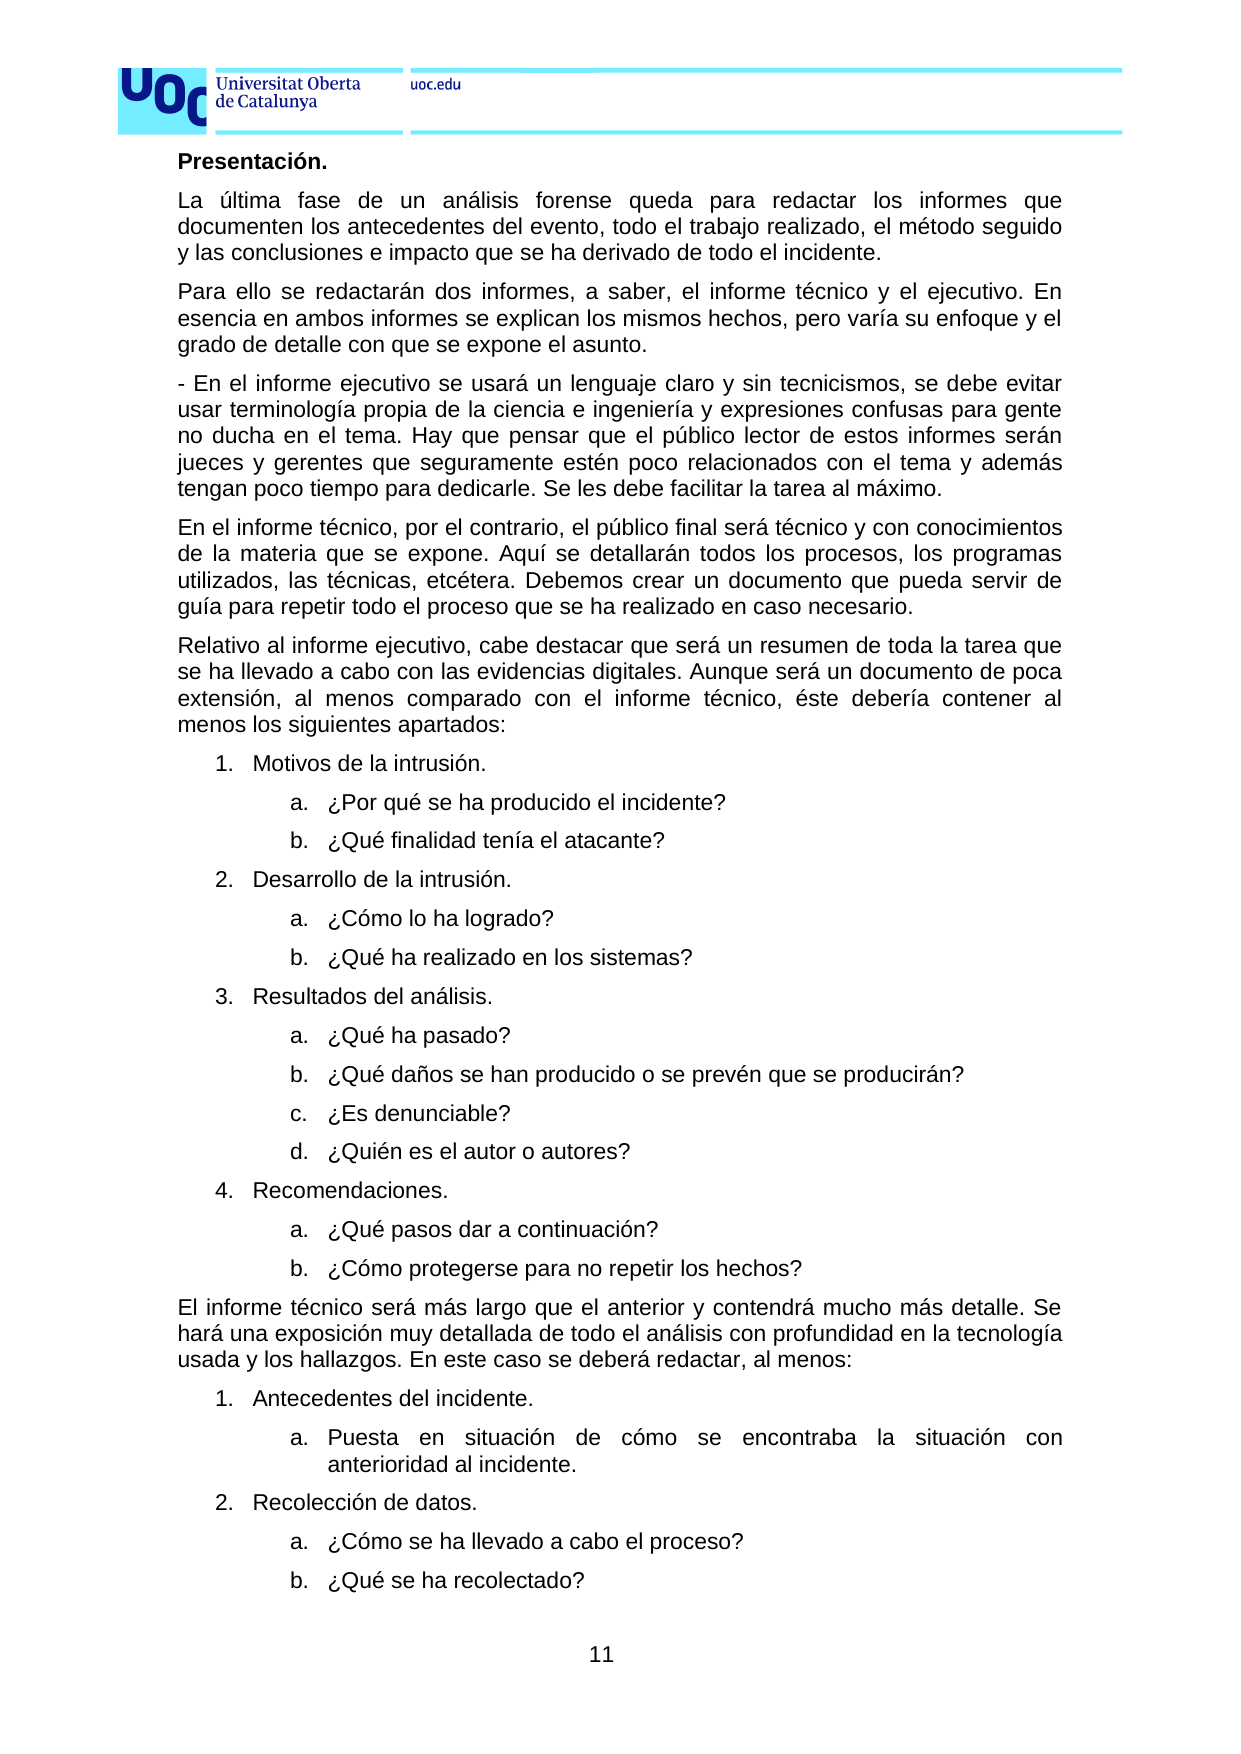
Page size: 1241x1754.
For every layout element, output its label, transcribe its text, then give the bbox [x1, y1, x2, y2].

text Presentación. [177, 148, 1063, 174]
text - En el informe ejecutivo se usará un lenguaje claro y sin tecnicismos, se debe evitar usar terminología propia de la ciencia e ingeniería y expresiones confusas para gente no ducha en el tema. Hay que pensar que el público lector de estos informes serán jueces y gerentes que seguramente estén poco relacionados con el tema y además tengan poco tiempo para dedicarle. Se les debe facilitar la tarea al máximo. [177, 370, 1063, 501]
list Recolección de datos. [215, 1489, 1063, 1516]
list ¿Cómo se ha llevado a cabo el proceso? [290, 1528, 1063, 1554]
text La última fase de un análisis forense queda para redactar los informes que documenten los antecedentes del evento, todo el trabajo realizado, el método seguido y las conclusiones e impacto que se ha derivado de todo el incidente. [177, 187, 1063, 266]
list ¿Qué ha pasado? [290, 1022, 1063, 1048]
picture [117, 68, 1123, 138]
list Recomendaciones. [215, 1177, 1063, 1203]
list Antecedentes del incidente. [215, 1385, 1063, 1412]
list ¿Cómo protegerse para no repetir los hechos? [290, 1255, 1063, 1281]
text Para ello se redactarán dos informes, a saber, el informe técnico y el ejecutivo. En esencia en ambos informes se explican los mismos hechos, pero varía su enfoque y el grado de detalle con que se expone el asunto. [177, 278, 1063, 357]
list ¿Cómo lo ha logrado? [290, 905, 1063, 932]
list Desarrollo de la intrusión. [215, 866, 1063, 893]
text Relativo al informe ejecutivo, cabe destacar que será un resumen de toda la tarea que se ha llevado a cabo con las evidencias digitales. Aunque será un documento de poca extensión, al menos comparado con el informe técnico, éste debería contener al menos los siguientes apartados: [177, 632, 1063, 737]
text El informe técnico será más largo que el anterior y contendrá mucho más detalle. Se hará una exposición muy detallada de todo el análisis con profundidad en la tecnología usada y los hallazgos. En este caso se deberá redactar, al menos: [177, 1294, 1063, 1373]
text En el informe técnico, por el contrario, el público final será técnico y con conocimientos de la materia que se expone. Aquí se detallarán todos los procesos, los programas utilizados, las técnicas, etcétera. Debemos crear un documento que pueda servir de guía para repetir todo el proceso que se ha realizado en caso necesario. [177, 514, 1063, 619]
list ¿Quién es el autor o autores? [290, 1138, 1063, 1165]
list Motivos de la intrusión. [215, 750, 1063, 776]
list ¿Por qué se ha producido el incidente? [290, 789, 1063, 815]
list ¿Es denunciable? [290, 1099, 1063, 1126]
list Puesta en situación de cómo se encontraba la situación con anterioridad al incidente. [290, 1424, 1063, 1477]
list ¿Qué daños se han producido o se prevén que se producirán? [290, 1061, 1063, 1087]
list ¿Qué ha realizado en los sistemas? [290, 944, 1063, 970]
list Resultados del análisis. [215, 983, 1063, 1009]
list ¿Qué pasos dar a continuación? [290, 1216, 1063, 1242]
list ¿Qué finalidad tenía el atacante? [290, 827, 1063, 854]
list ¿Qué se ha recolectado? [290, 1567, 1063, 1593]
